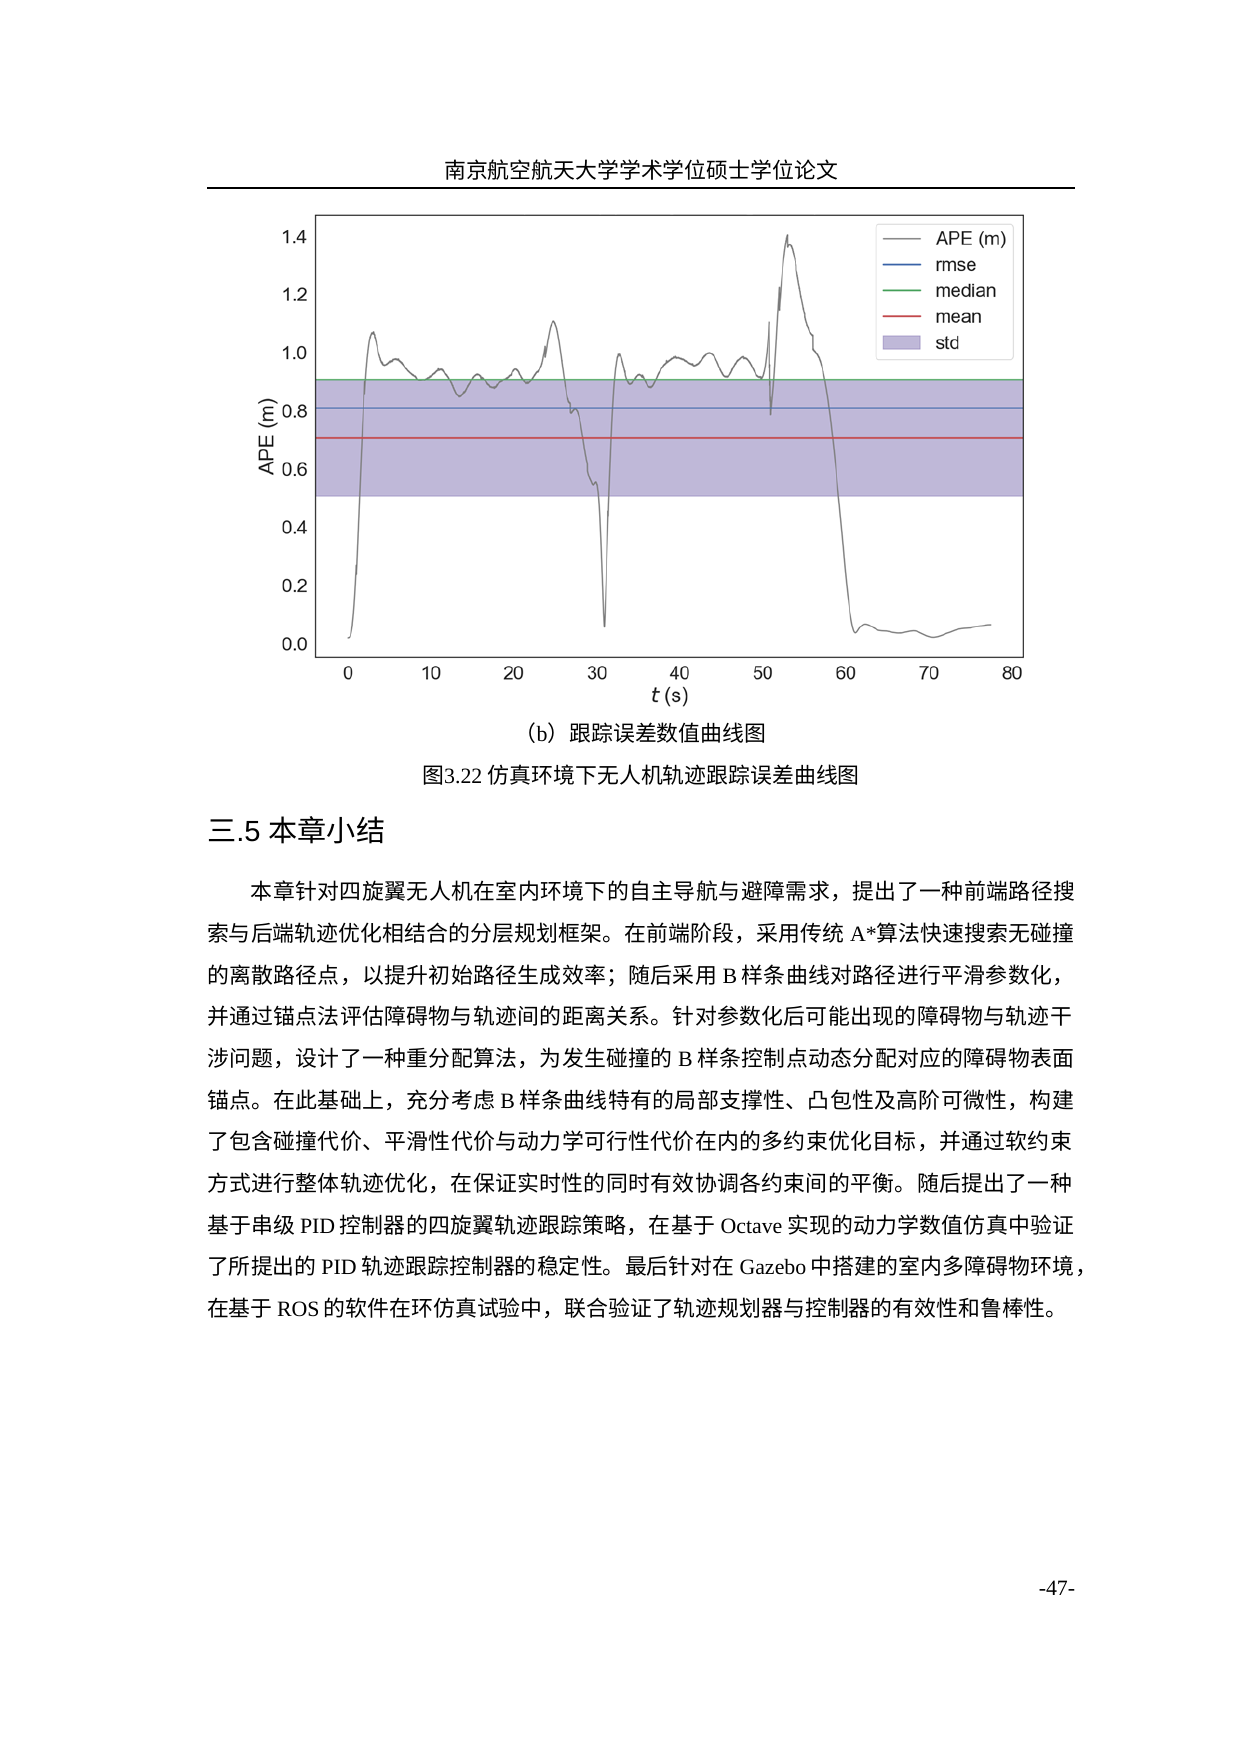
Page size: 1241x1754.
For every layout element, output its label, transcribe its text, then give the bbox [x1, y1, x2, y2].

table_cell （b）跟踪误差数值曲线图 [207, 709, 1074, 750]
picture [256, 211, 1025, 709]
subtitle 本章小结 [207, 808, 1075, 850]
text 本章针对四旋翼无人机在室内环境下的自主导航与避障需求，提出了一种前端路径搜索与后端轨迹优化相结合的分层规划框架。在前端阶段，采用传统A*算法快速搜索无碰撞的离散路径点，以提升初始路径生成效率；随后采用B样条曲线对路径进行平滑参数化，并通过锚点法评估障碍物与轨迹间的距离关系。针对参数化后可能出现的障碍物与轨迹干涉问题，设计了一种重分配算法，为发生碰撞的B样条控制点动态分配对应的障碍物表面锚点。在此基础上，充分考虑B样条曲线特有的局部支撑性、凸包性及高阶可微性，构建了包含碰撞代价、平滑性代价与动力学可行性代价在内的多约束优化目标，并通过软约束方式进行整体轨迹优化，在保证实时性的同时有效协调各约束间的平衡。随后提出了一种基于串级PID控制器的四旋翼轨迹跟踪策略，在基于Octave实现的动力学数值仿真中验证了所提出的PID轨迹跟踪控制器的稳定性。最后针对在Gazebo中搭建的室内多障碍物环境，在基于ROS的软件在环仿真试验中，联合验证了轨迹规划器与控制器的有效性和鲁棒性。 [207, 866, 1075, 1325]
table_cell [207, 195, 1074, 708]
